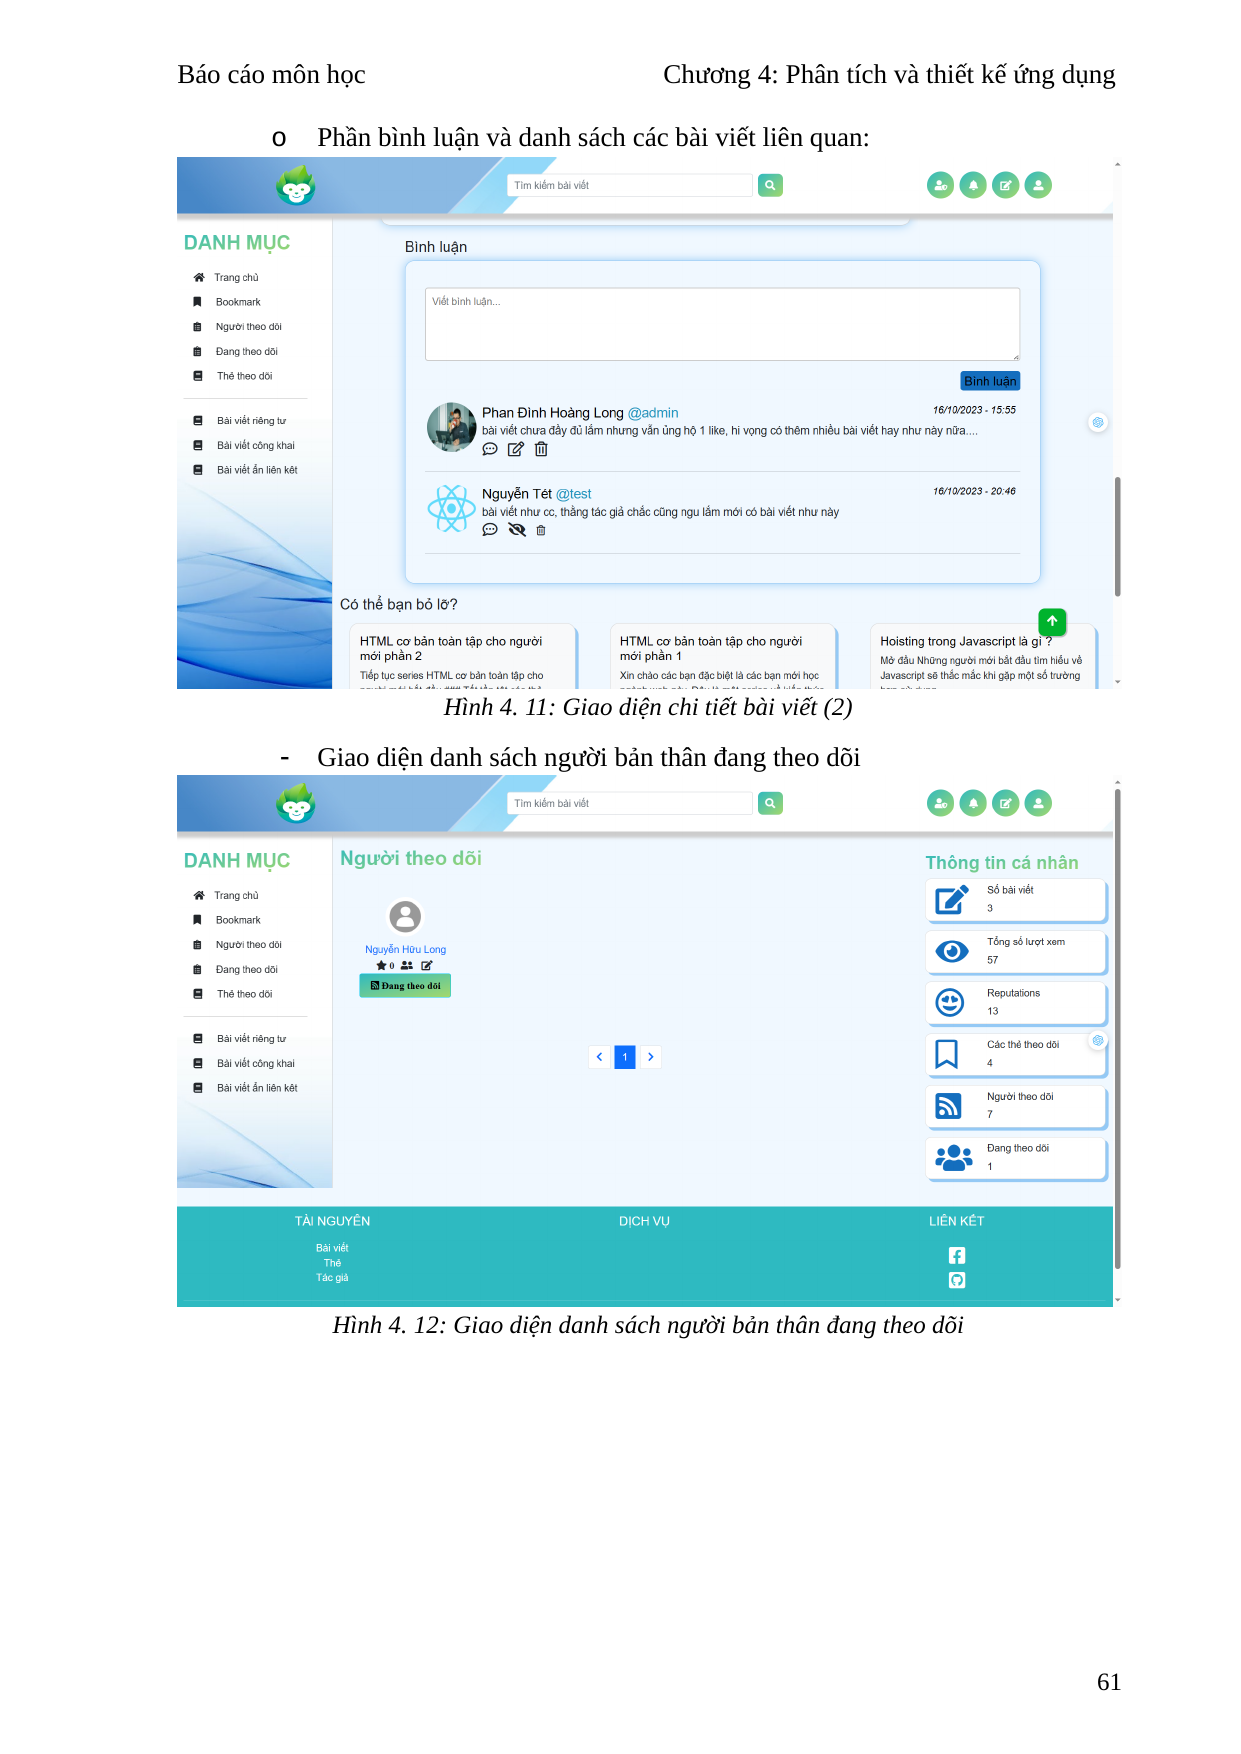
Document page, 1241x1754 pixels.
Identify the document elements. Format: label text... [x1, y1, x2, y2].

list Giao diện danh sách người bản thân đang theo dõi [177, 741, 1122, 775]
text Hình 4. 11: Giao diện chi tiết bài viết (2) [177, 692, 1122, 720]
picture [177, 157, 1122, 689]
text Hình 4. 12: Giao diện danh sách người bản thân đang theo dõi [177, 1310, 1122, 1339]
picture [177, 775, 1122, 1307]
list Phần bình luận và danh sách các bài viết liên quan: [177, 121, 1122, 157]
